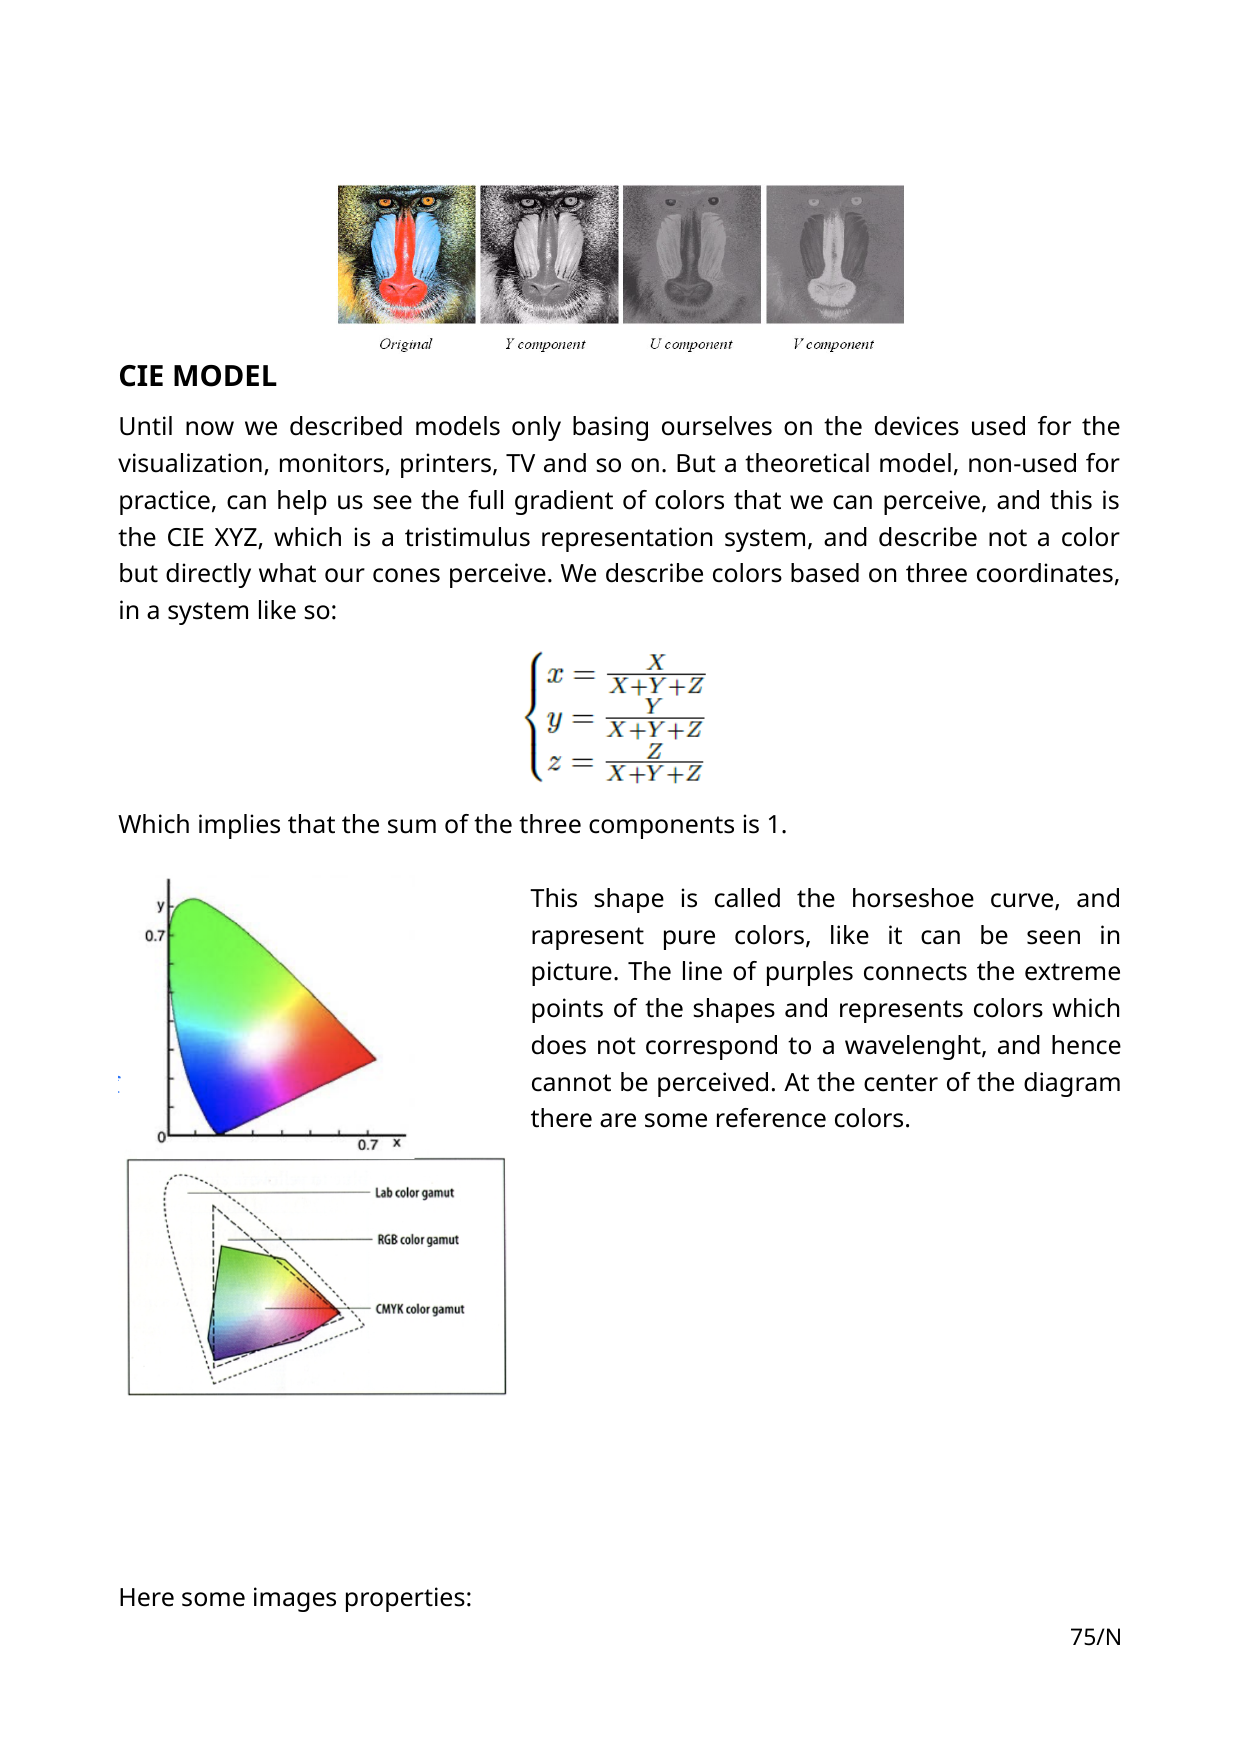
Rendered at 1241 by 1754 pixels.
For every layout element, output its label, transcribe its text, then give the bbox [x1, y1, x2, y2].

text Until now we described models only basing ourselves on the devices used for the visualization, monitors, printers, TV and so on. But a theoretical model, non-used for practice, can help us see the full gradient of colors that we can perceive, and this is the CIE XYZ, which is a tristimulus representation system, and describe not a color but directly what our cones perceive. We describe colors based on three coordinates, in a system like so: [118, 409, 1122, 627]
text This shape is called the horseshoe curve, and rapresent pure colors, like it can be seen in picture. The line of purples connects the extreme points of the shapes and represents colors which does not correspond to a wavelenght, and hence cannot be perceived. At the center of the diagram there are some reference colors. [512, 881, 1122, 1135]
text Which implies that the sum of the three components is 1. [118, 807, 1122, 841]
text CIE MODEL [118, 356, 1122, 395]
picture [511, 640, 729, 795]
text Here some images properties: [118, 1579, 1122, 1613]
